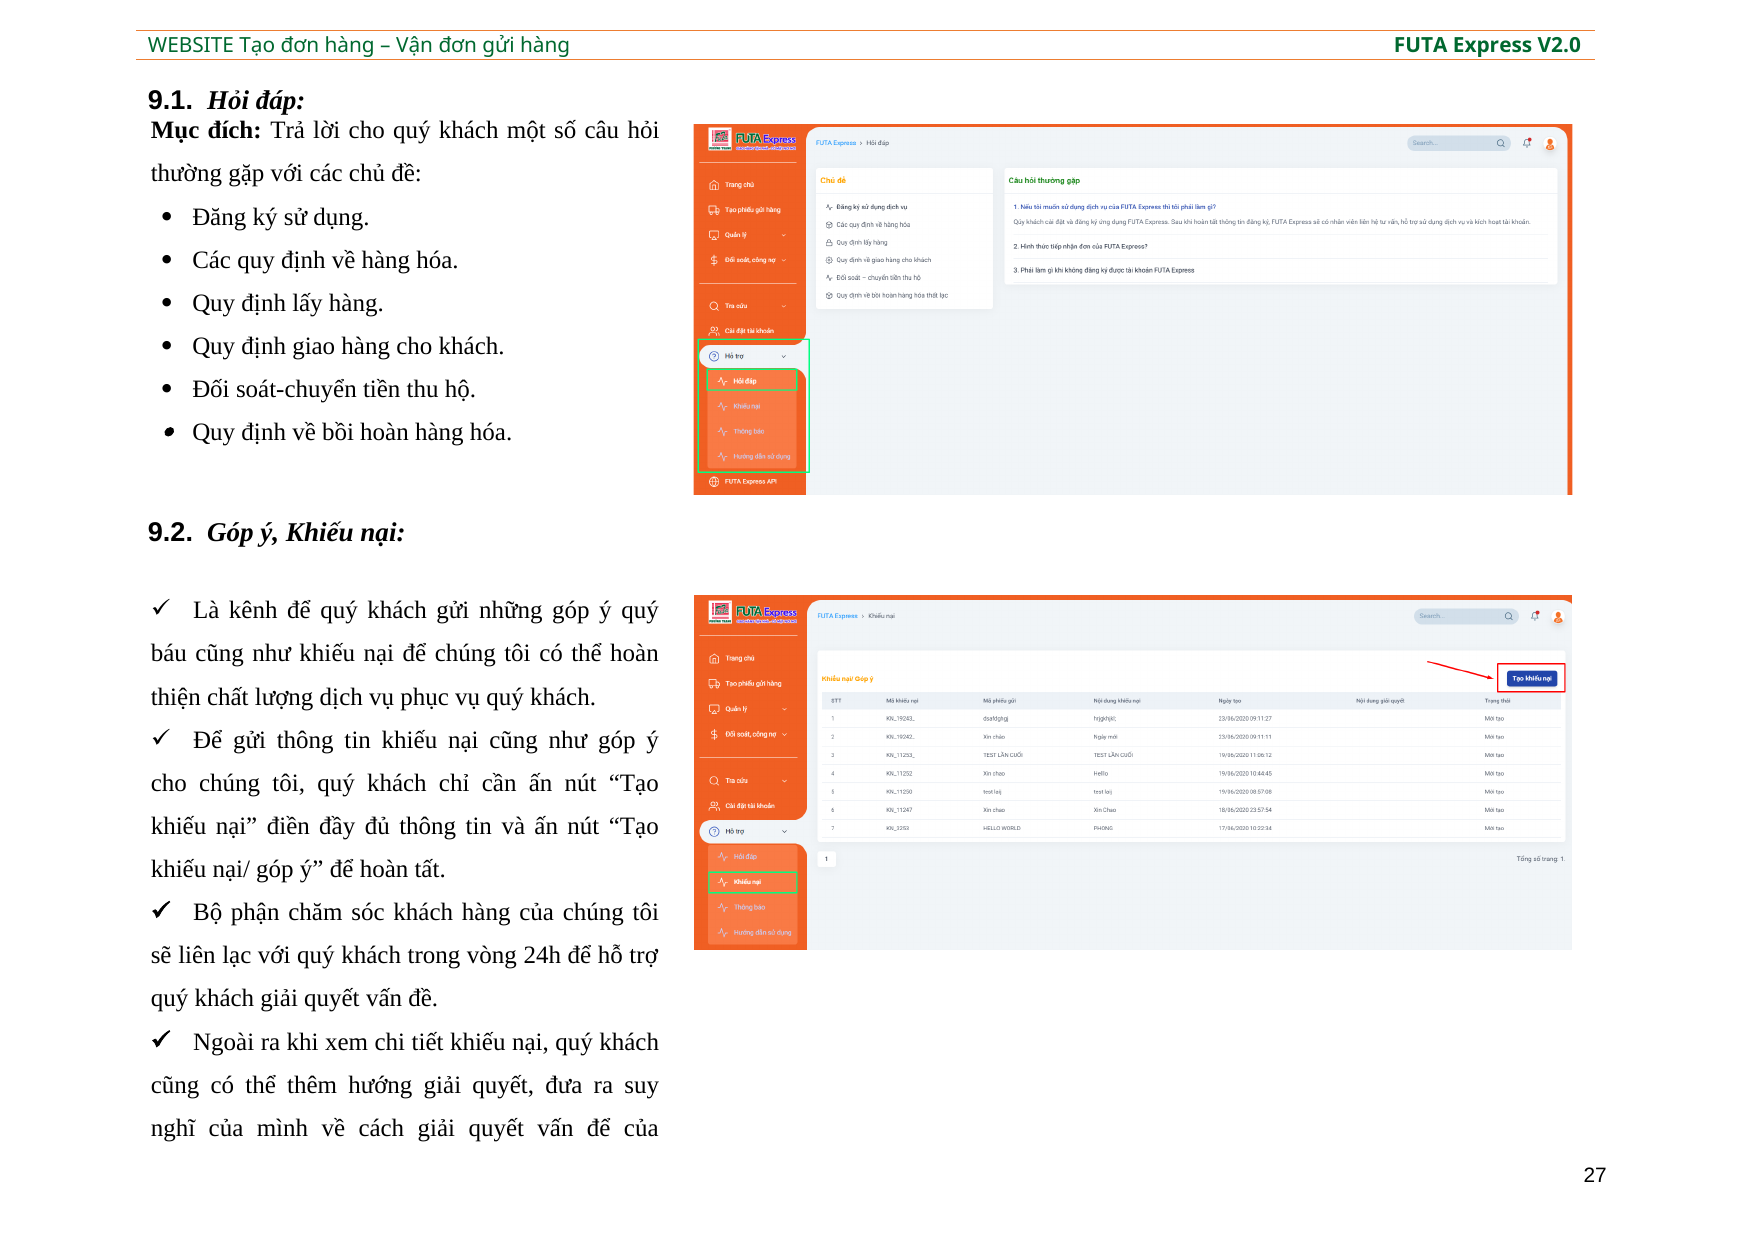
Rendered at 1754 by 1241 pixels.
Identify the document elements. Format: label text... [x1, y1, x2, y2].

picture [694, 595, 1572, 950]
picture [693, 124, 1573, 495]
subtitle Góp ý, Khiếu nại: [148, 516, 1606, 547]
subtitle Hỏi đáp: [148, 84, 1606, 115]
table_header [136, 595, 671, 1142]
table_header [671, 595, 1595, 1142]
table_header [671, 115, 1595, 503]
table_header Mục đích: Trả lời cho quý khách một số câu hỏi thường gặp với các chủ đề: Đăng ký sử dụng. Các quy định về hàng hóa. Quy định lấy hàng. Quy định giao hàng cho khách. Đối soát-chuyển tiền thu hộ. Quy định về bồi hoàn hàng hóa. [136, 115, 671, 503]
